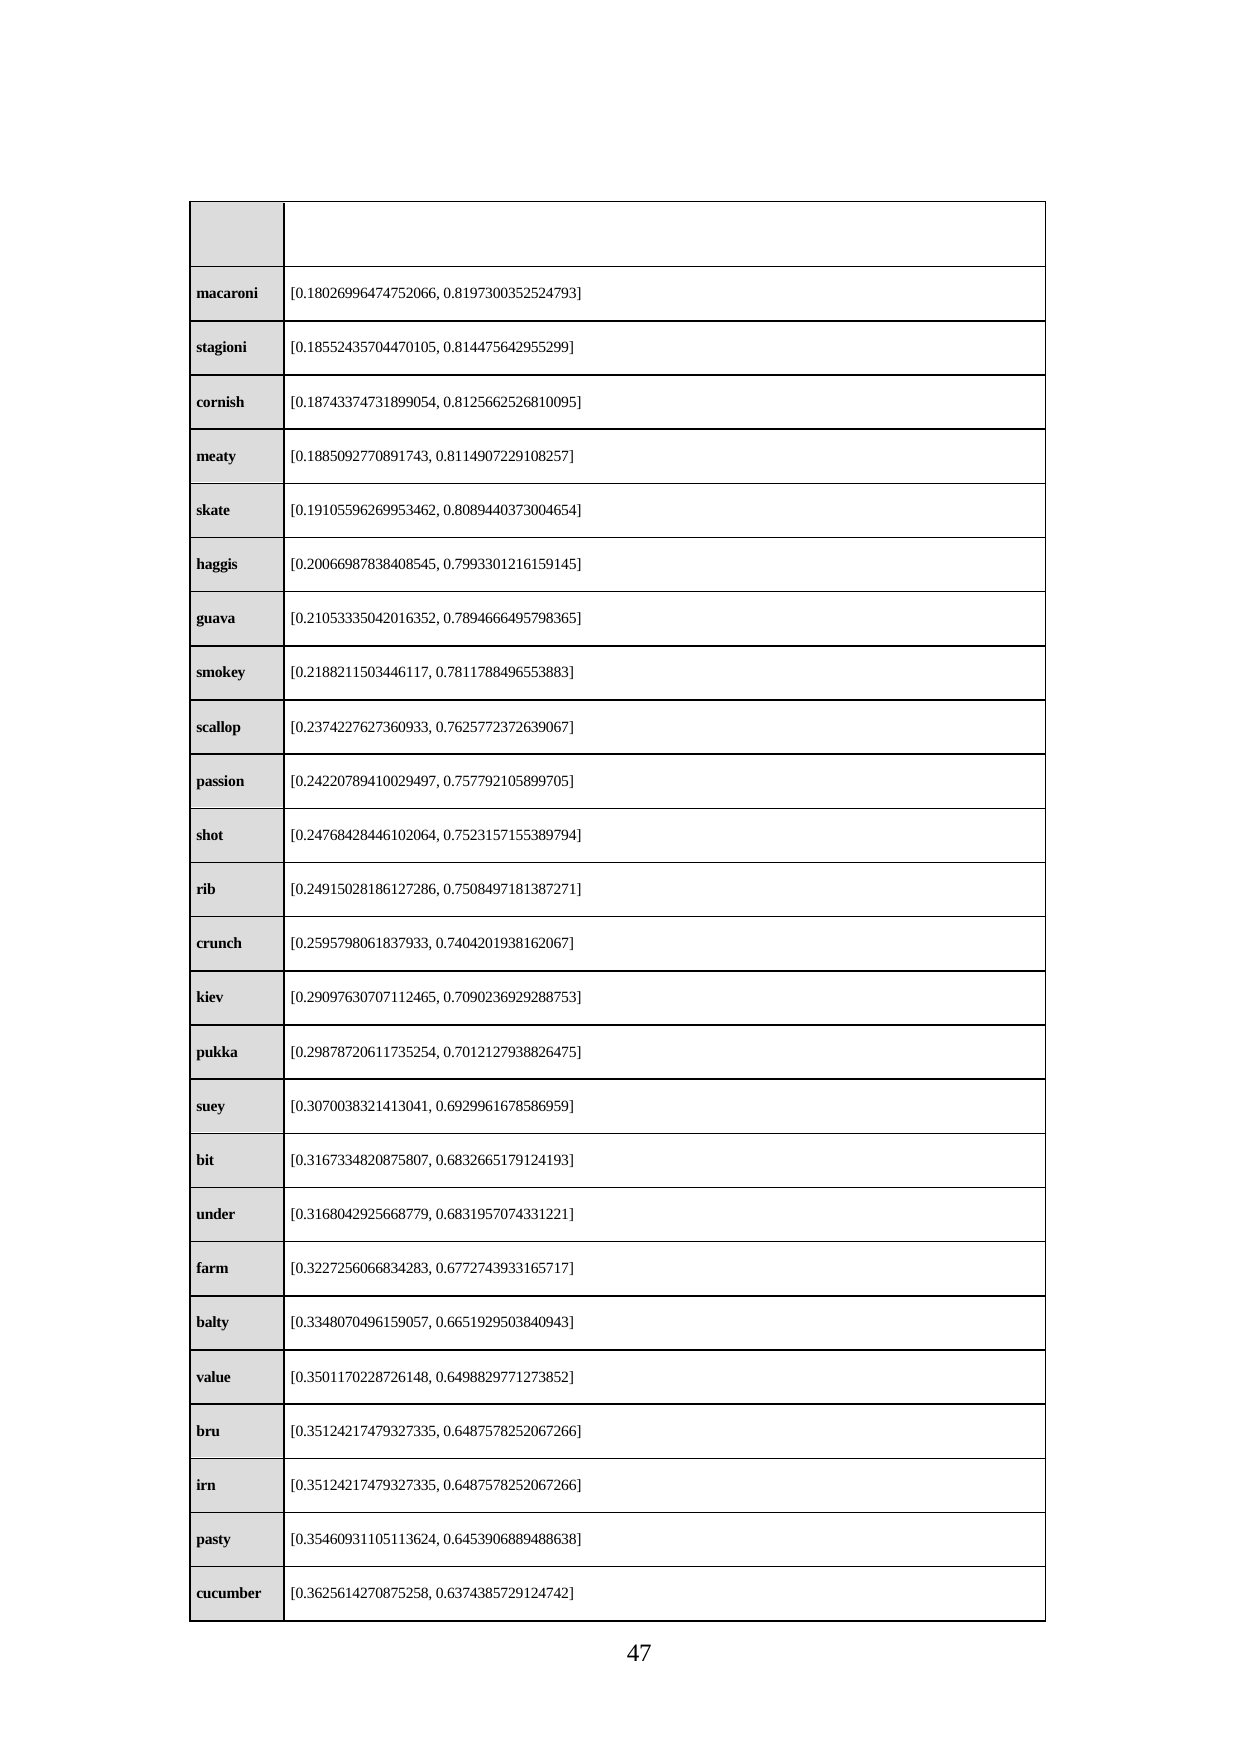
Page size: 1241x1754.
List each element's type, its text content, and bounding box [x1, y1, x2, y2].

table_cell [0.3227256066834283, 0.6772743933165717] [285, 1242, 1045, 1295]
table_cell suey [191, 1080, 283, 1132]
table_cell [0.3168042925668779, 0.6831957074331221] [285, 1188, 1045, 1241]
table_cell guava [191, 592, 283, 645]
table_cell farm [191, 1242, 283, 1295]
table_cell [0.35460931105113624, 0.6453906889488638] [285, 1513, 1045, 1566]
table_cell bru [191, 1405, 283, 1457]
table_cell [0.1885092770891743, 0.8114907229108257] [285, 430, 1045, 482]
table_cell bit [191, 1134, 283, 1187]
table_cell skate [191, 484, 283, 537]
table_cell [0.20066987838408545, 0.7993301216159145] [285, 538, 1045, 591]
table_cell shot [191, 809, 283, 862]
table_cell [0.2188211503446117, 0.7811788496553883] [285, 647, 1045, 699]
table_cell stagioni [191, 322, 283, 374]
table_cell passion [191, 755, 283, 807]
table_cell crunch [191, 917, 283, 970]
table_cell pukka [191, 1026, 283, 1078]
table_cell pasty [191, 1513, 283, 1566]
table_cell meaty [191, 430, 283, 482]
table_cell [0.3501170228726148, 0.6498829771273852] [285, 1351, 1045, 1403]
table_cell [0.29878720611735254, 0.7012127938826475] [285, 1026, 1045, 1078]
table_cell irn [191, 1459, 283, 1512]
table_cell [0.19105596269953462, 0.8089440373004654] [285, 484, 1045, 537]
table_cell smokey [191, 647, 283, 699]
table_cell [0.2374227627360933, 0.7625772372639067] [285, 701, 1045, 753]
table_cell [0.35124217479327335, 0.6487578252067266] [285, 1459, 1045, 1512]
table_cell [0.3625614270875258, 0.6374385729124742] [285, 1567, 1045, 1620]
table_cell rib [191, 863, 283, 916]
table_cell keema [191, 202, 284, 266]
table_cell haggis [191, 538, 283, 591]
table_cell scallop [191, 701, 283, 753]
table_cell [0.35124217479327335, 0.6487578252067266] [285, 1405, 1045, 1457]
table_cell [0.2595798061837933, 0.7404201938162067] [285, 917, 1045, 970]
table_cell [0.18026996474752066, 0.8197300352524793] [285, 267, 1045, 320]
table_cell macaroni [191, 267, 283, 320]
table_cell kiev [191, 972, 283, 1024]
table_cell under [191, 1188, 283, 1241]
table_cell [0.18743374731899054, 0.8125662526810095] [285, 376, 1045, 428]
table_cell [0.3070038321413041, 0.6929961678586959] [285, 1080, 1045, 1132]
table_cell [0.3167334820875807, 0.6832665179124193] [285, 1134, 1045, 1187]
table_cell [0.29097630707112465, 0.7090236929288753] [285, 972, 1045, 1024]
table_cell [285, 202, 1045, 266]
table_cell [0.24768428446102064, 0.7523157155389794] [285, 809, 1045, 862]
table_cell [0.21053335042016352, 0.7894666495798365] [285, 592, 1045, 645]
table_cell [0.24915028186127286, 0.7508497181387271] [285, 863, 1045, 916]
table_cell [0.18552435704470105, 0.814475642955299] [285, 322, 1045, 374]
table_cell balty [191, 1297, 283, 1349]
table_cell cornish [191, 376, 283, 428]
table_cell cucumber [191, 1567, 283, 1620]
table_cell value [191, 1351, 283, 1403]
table_cell [0.24220789410029497, 0.757792105899705] [285, 755, 1045, 807]
table_cell [0.3348070496159057, 0.6651929503840943] [285, 1297, 1045, 1349]
